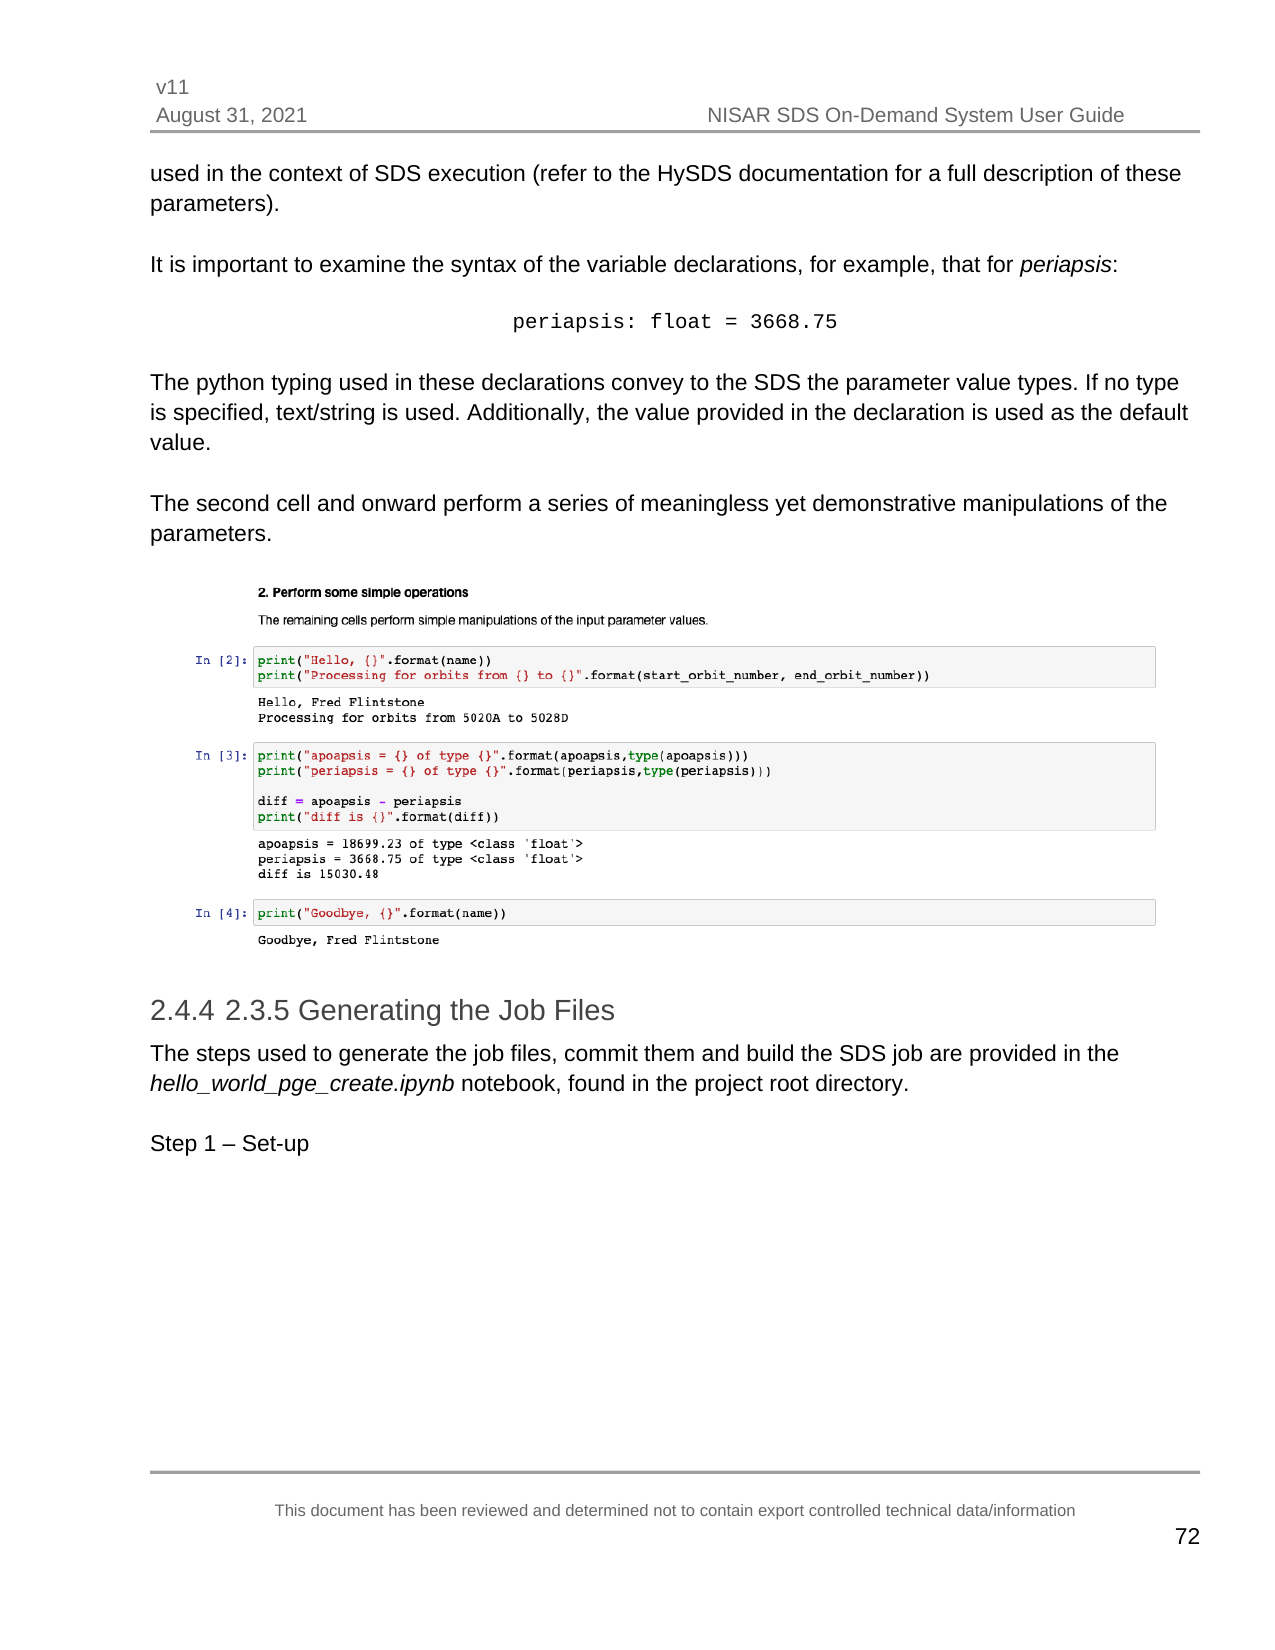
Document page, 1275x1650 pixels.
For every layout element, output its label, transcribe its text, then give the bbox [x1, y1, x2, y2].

text The second cell and onward perform a series of meaningless yet demonstrative manipulations of the parameters. [150, 489, 1200, 546]
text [150, 160, 1200, 217]
text The steps used to generate the job files, commit them and build the SDS job are provided in the hello_world_pge_create.ipynb notebook, found in the project root directory. [150, 1040, 1200, 1096]
text It is important to examine the syntax of the variable declarations, for example, that for periapsis: [150, 251, 1200, 277]
subtitle 2.3.5 Generating the Job Files [150, 993, 1200, 1026]
text Step 1 – Set-up [150, 1130, 1200, 1157]
picture [187, 580, 1163, 956]
text periapsis: float = 3668.75 [150, 311, 1200, 335]
text The python typing used in these declarations convey to the SDS the parameter value types. If no type is specified, text/string is used. Additionally, the value provided in the declaration is used as the default value. [150, 369, 1200, 455]
